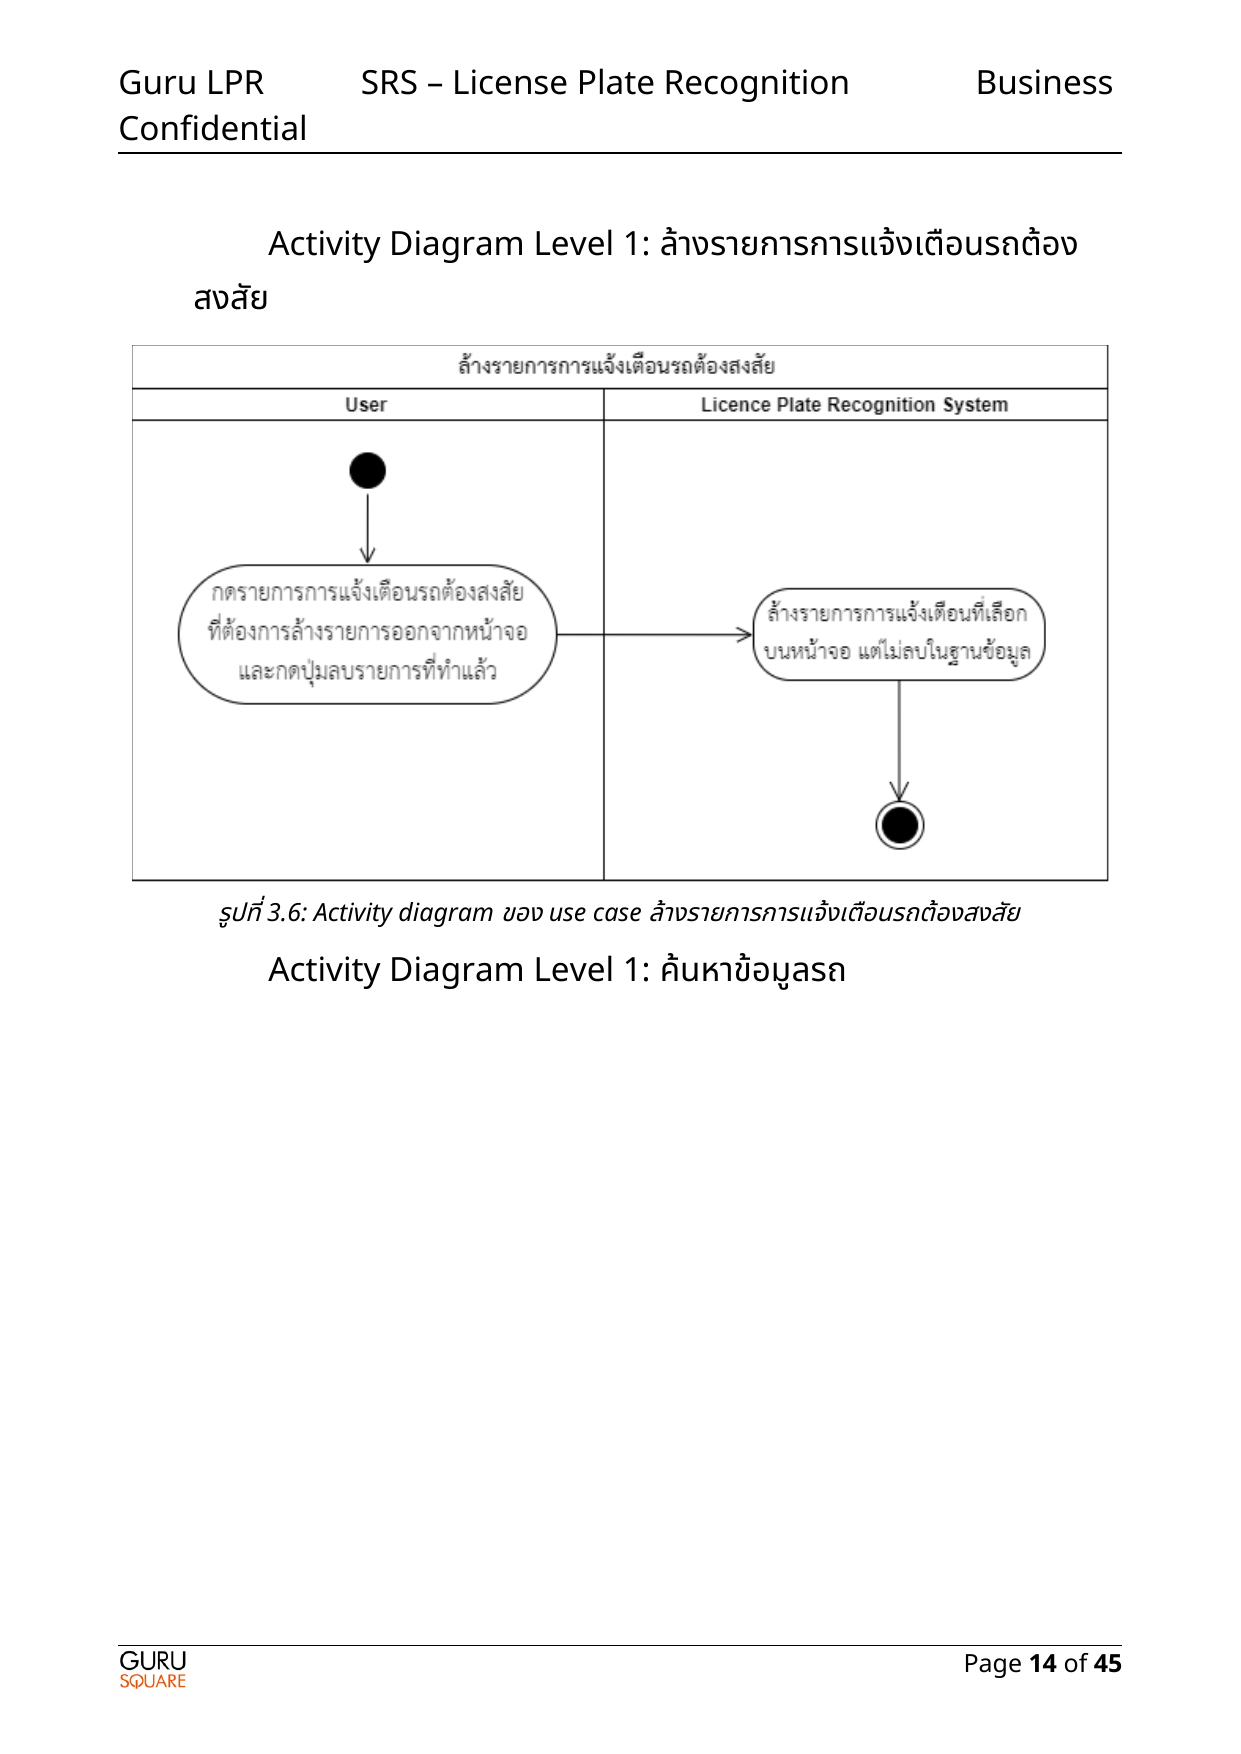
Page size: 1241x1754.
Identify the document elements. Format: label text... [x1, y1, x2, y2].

text รูปที่ 3.6: Activity diagram ของ use case ล้างรายการการแจ้งเตือนรถต้องสงสัย [118, 895, 1122, 933]
picture [132, 345, 1109, 883]
picture [118, 1648, 188, 1690]
text Activity Diagram Level 1: ล้างรายการการแจ้งเตือนรถต้องสงสัย [193, 219, 1125, 324]
text Activity Diagram Level 1: ค้นหาข้อมูลรถ [118, 946, 1125, 996]
